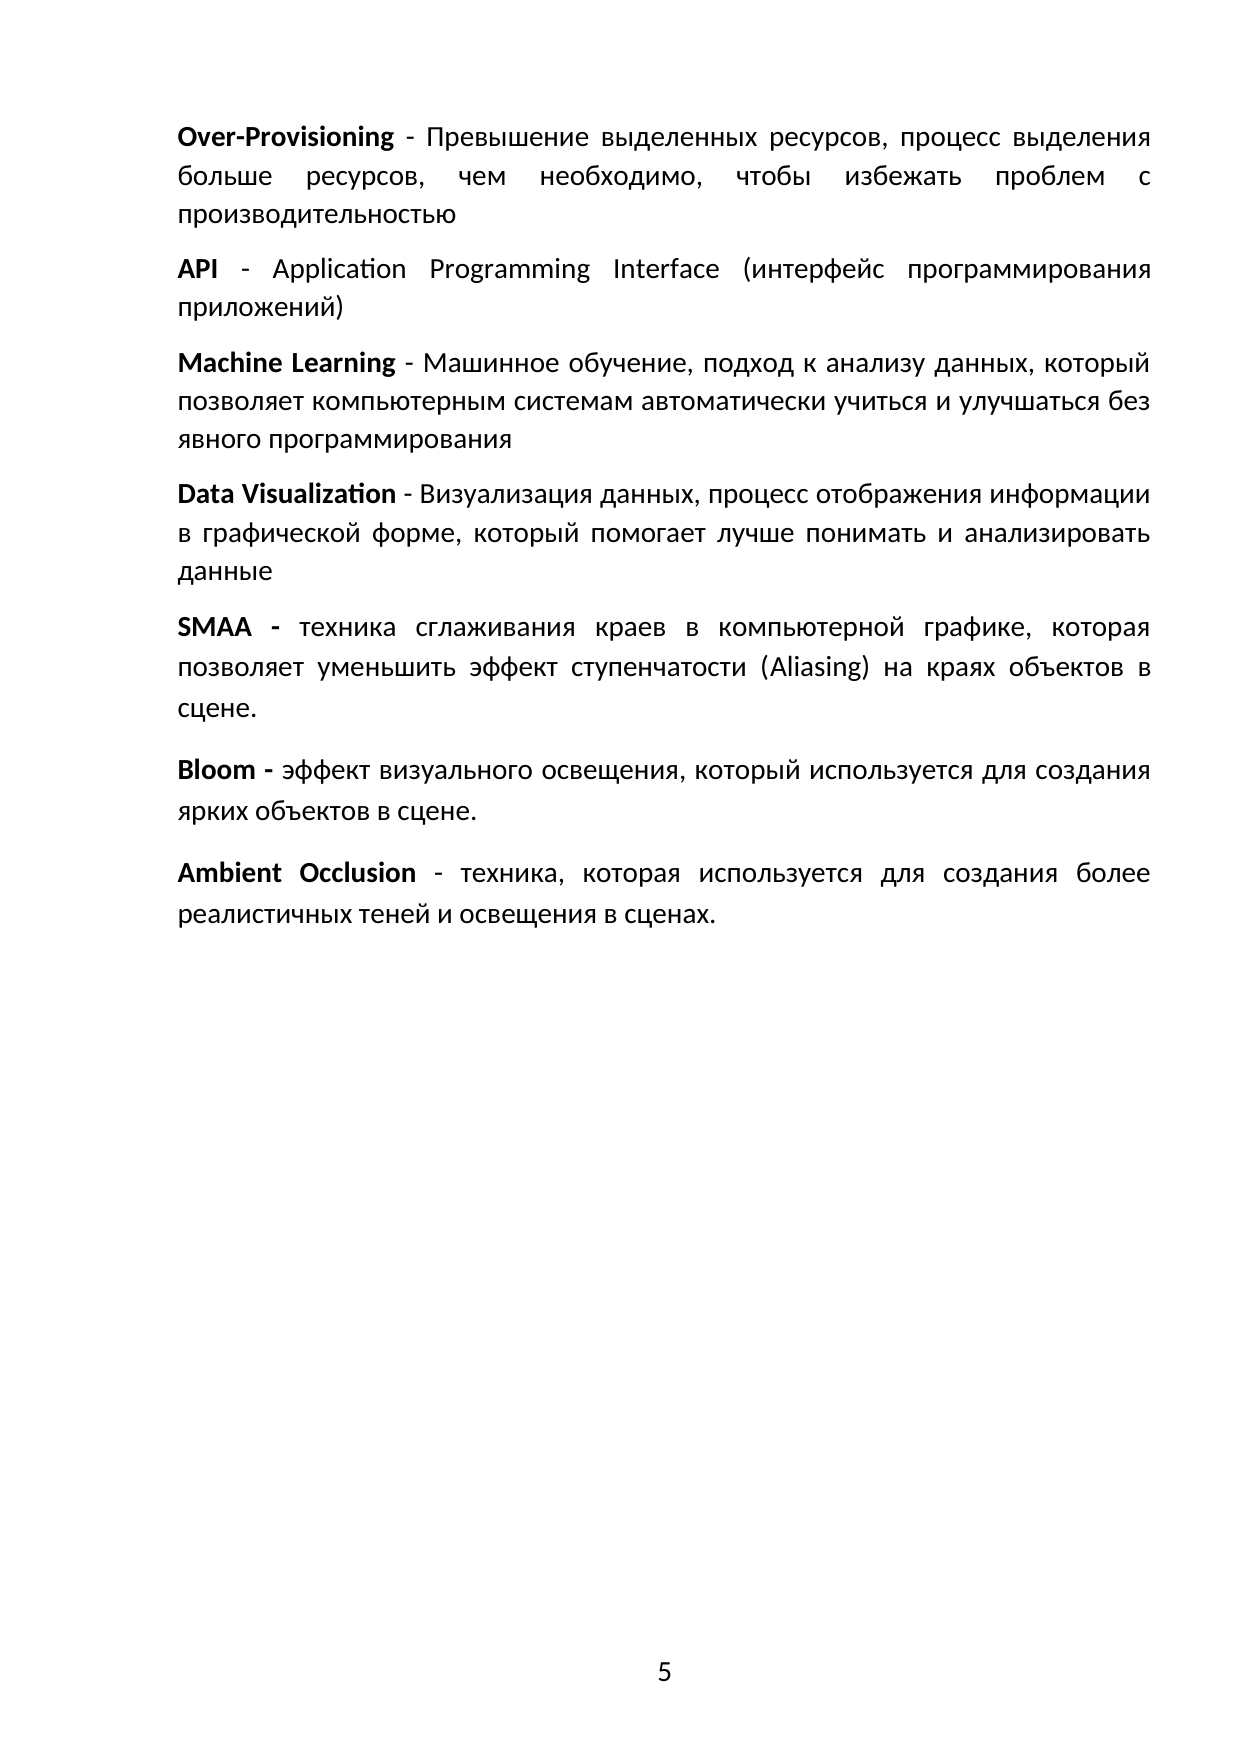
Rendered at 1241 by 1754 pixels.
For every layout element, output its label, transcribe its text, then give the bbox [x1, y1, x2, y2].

text Data Visualization - Визуализация данных, процесс отображения информации в графической форме, который помогает лучше понимать и анализировать данные [177, 476, 1152, 588]
text Bloom - эффект визуального освещения, который используется для создания ярких объектов в сцене. [177, 751, 1152, 828]
text Over-Provisioning - Превышение выделенных ресурсов, процесс выделения больше ресурсов, чем необходимо, чтобы избежать проблем с производительностью [177, 118, 1152, 231]
text SMAA - техника сглаживания краев в компьютерной графике, которая позволяет уменьшить эффект ступенчатости (Aliasing) на краях объектов в сцене. [177, 608, 1152, 725]
text Ambient Occlusion - техника, которая используется для создания более реалистичных теней и освещения в сценах. [177, 854, 1152, 931]
text Machine Learning - Машинное обучение, подход к анализу данных, который позволяет компьютерным системам автоматически учиться и улучшаться без явного программирования [177, 344, 1152, 456]
text API - Application Programming Interface (интерфейс программирования приложений) [177, 250, 1152, 324]
